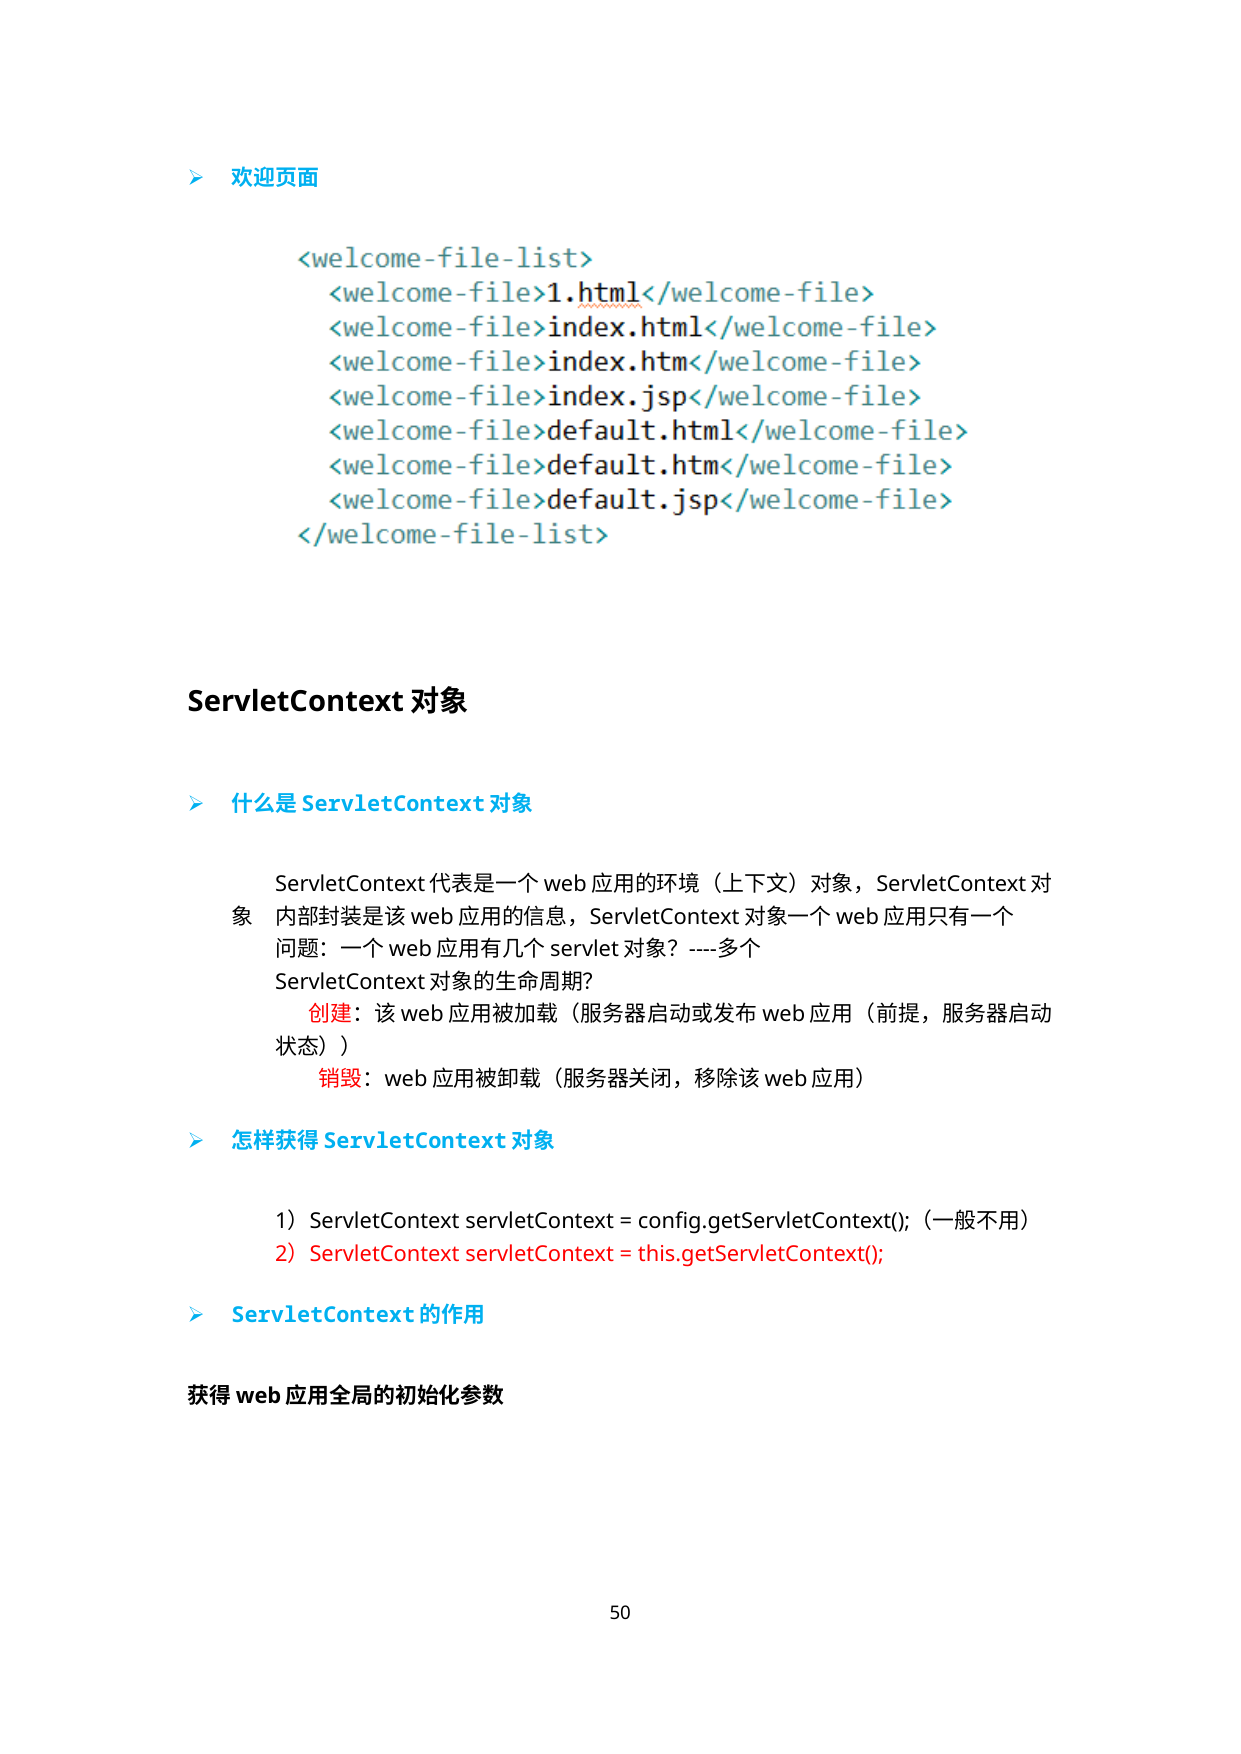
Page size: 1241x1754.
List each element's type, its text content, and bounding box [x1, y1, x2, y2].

text 创建：该web应用被加载（服务器启动或发布web应用（前提，服务器启动状态）） [275, 996, 1053, 1061]
subtitle 什么是ServletContext对象 [187, 785, 1053, 818]
subtitle 欢迎页面 [187, 160, 1053, 192]
text ServletContext代表是一个web应用的环境（上下文）对象，ServletContext对象 内部封装是该web应用的信息，ServletContext对象一个web应用只有一个 [231, 866, 1053, 931]
subtitle 获得web应用全局的初始化参数 [187, 1377, 1053, 1410]
text ServletContext对象的生命周期？ [231, 963, 1053, 996]
list ServletContext servletContext = config.getServletContext();（一般不用） [231, 1203, 1053, 1235]
picture [189, 796, 202, 804]
picture [292, 244, 980, 553]
list ServletContext servletContext = this.getServletContext(); [231, 1235, 1053, 1268]
picture [189, 170, 202, 178]
text 问题：一个web应用有几个servlet对象？----多个 [231, 931, 1053, 963]
subtitle 怎样获得ServletContext对象 [187, 1122, 1053, 1155]
text 销毁：web应用被卸载（服务器关闭，移除该web应用） [275, 1061, 1053, 1093]
picture [189, 1133, 202, 1141]
subtitle ServletContext的作用 [187, 1297, 1053, 1329]
picture [189, 1307, 202, 1315]
